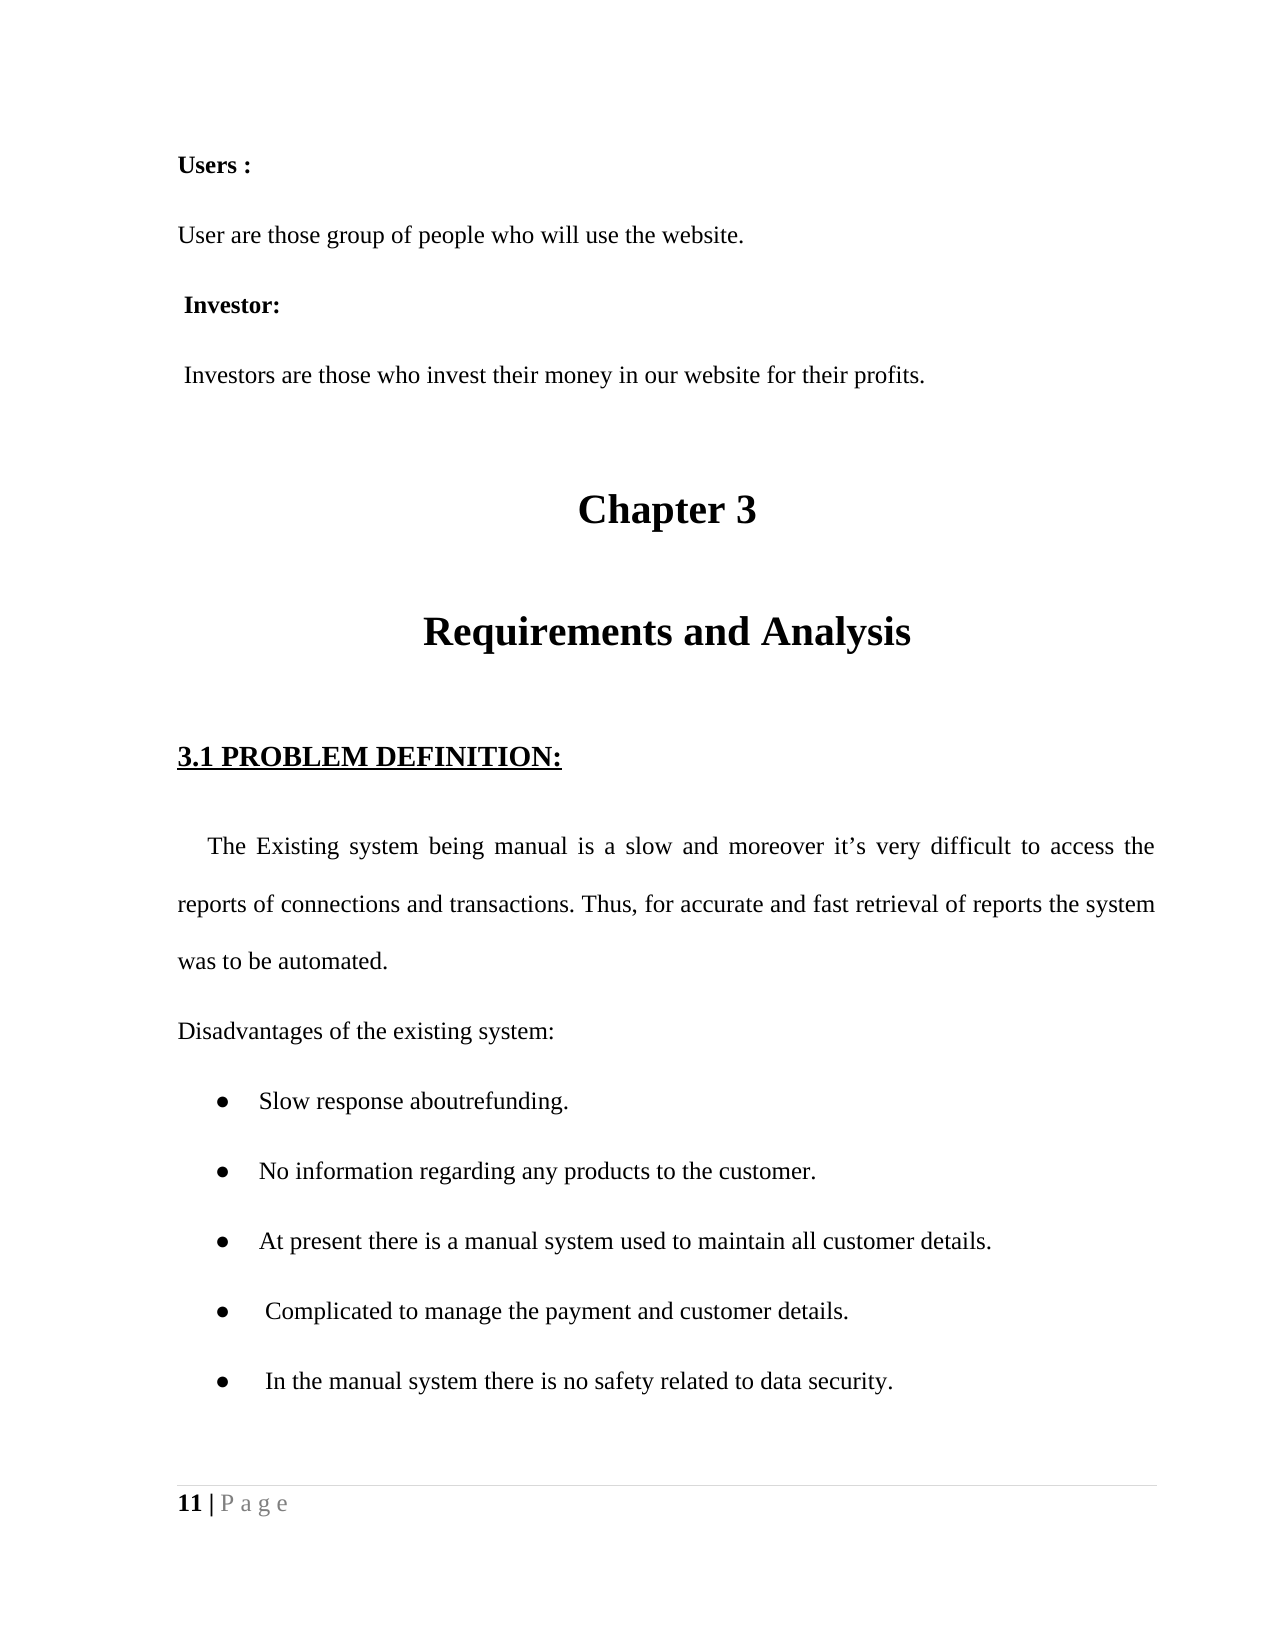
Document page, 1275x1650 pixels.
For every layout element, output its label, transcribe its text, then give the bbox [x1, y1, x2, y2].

text Investor: [177, 290, 1157, 319]
text The Existing system being manual is a slow and moreover it’s very difficult to access the reports of connections and transactions. Thus, for accurate and fast retrieval of reports the system was to be automated. [177, 831, 1157, 975]
text User are those group of people who will use the website. [177, 220, 1157, 249]
list No information regarding any products to the customer. [215, 1156, 1157, 1185]
subtitle 3.1 PROBLEM DEFINITION: [177, 739, 1157, 773]
subtitle Requirements and Analysis [177, 606, 1157, 654]
list Slow response aboutrefunding. [215, 1086, 1157, 1115]
text Disadvantages of the existing system: [177, 1016, 1157, 1045]
list In the manual system there is no safety related to data security. [215, 1366, 1157, 1395]
list Complicated to manage the payment and customer details. [215, 1296, 1157, 1325]
list At present there is a manual system used to maintain all customer details. [215, 1226, 1157, 1255]
subtitle Chapter 3 [177, 484, 1157, 532]
text Users : [177, 150, 1157, 179]
text Investors are those who invest their money in our website for their profits. [177, 360, 1157, 389]
